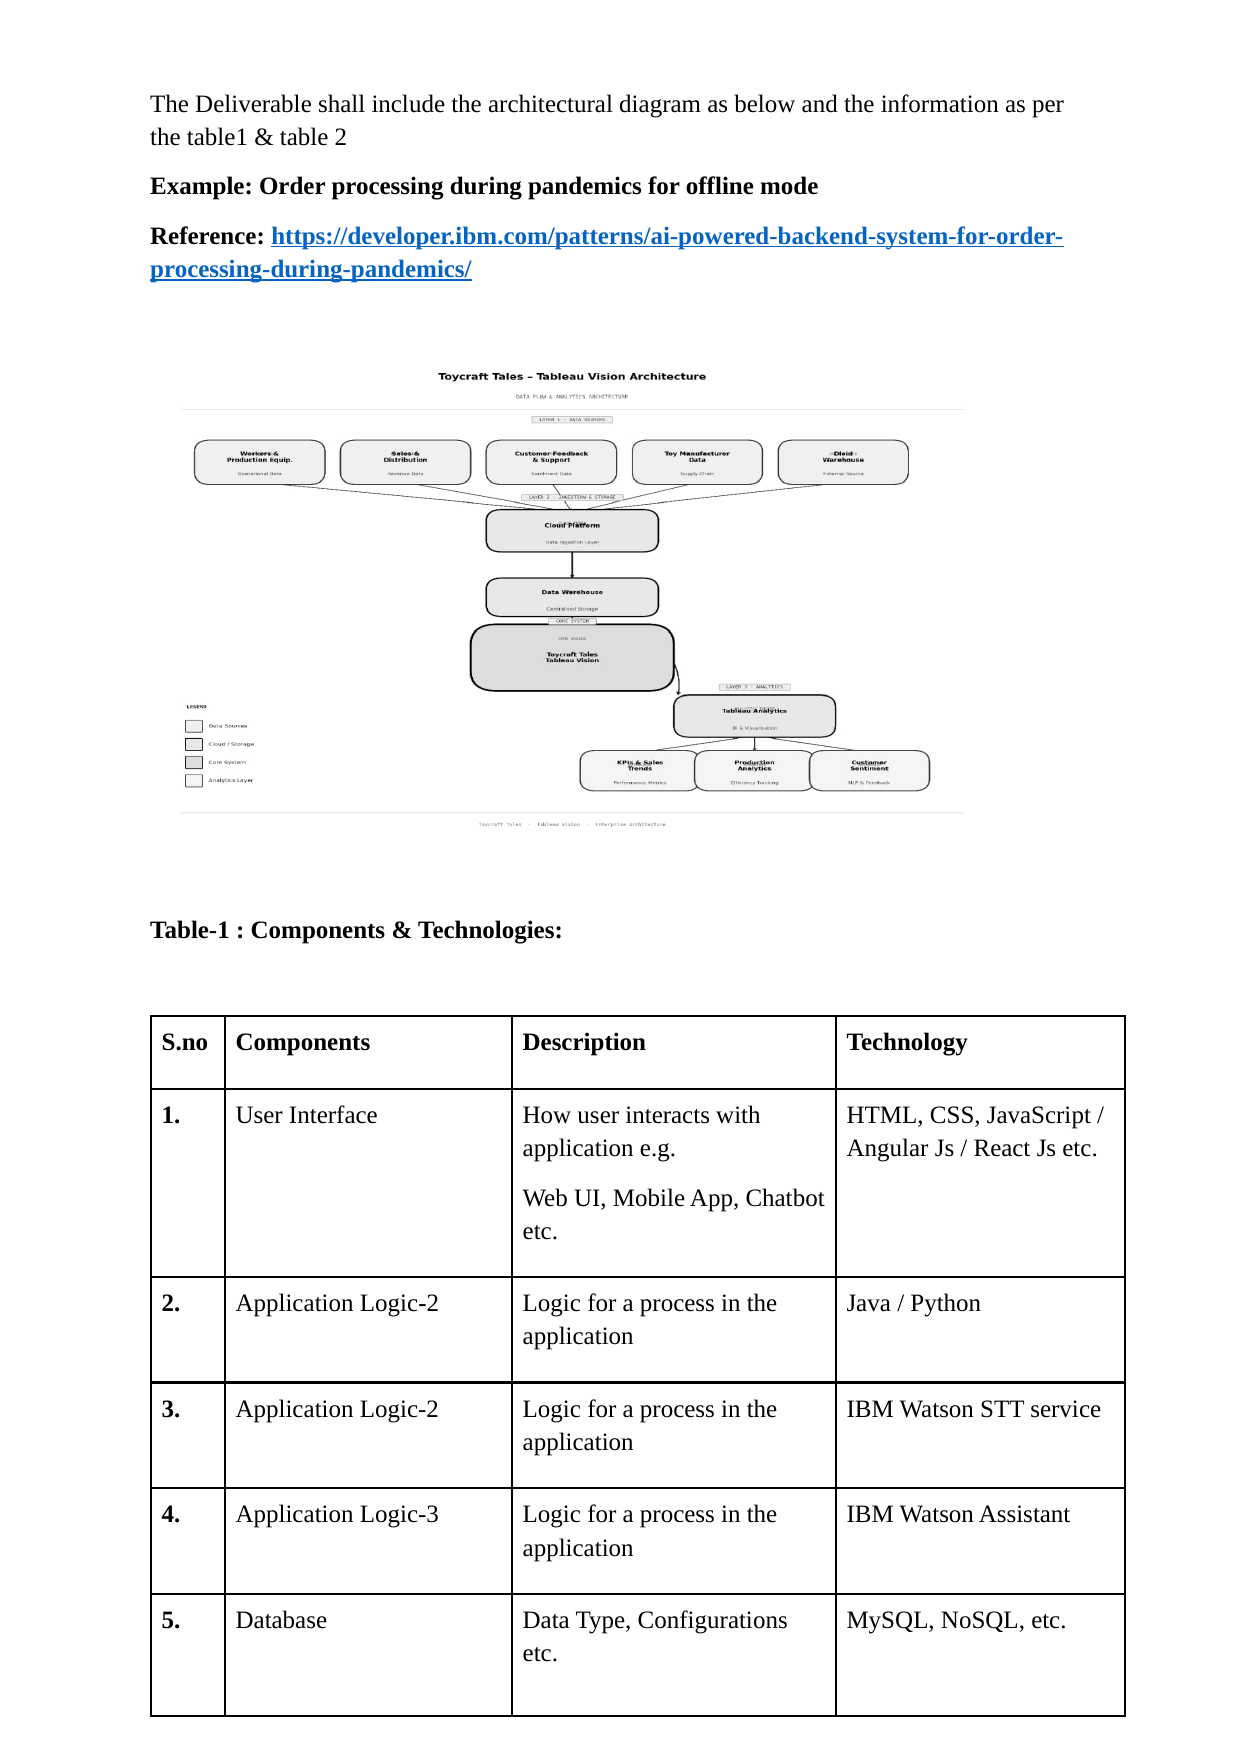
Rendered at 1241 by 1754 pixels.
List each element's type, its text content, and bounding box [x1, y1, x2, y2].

table_cell Database [226, 1595, 511, 1715]
table_cell 2. [152, 1278, 224, 1381]
table_cell Application Logic-3 [226, 1489, 511, 1593]
table_header Description [513, 1017, 835, 1087]
table_cell Data Type, Configurations etc. [513, 1595, 835, 1715]
table_cell Application Logic-2 [226, 1384, 511, 1487]
text Reference: https://developer.ibm.com/patterns/ai-powered-backend-system-for-order-processing-during-pandemics/ [150, 221, 1090, 283]
table_header Components [226, 1017, 511, 1087]
table_cell 5. [152, 1595, 224, 1715]
table_cell HTML, CSS, JavaScript / Angular Js / React Js etc. [837, 1090, 1124, 1276]
table_cell IBM Watson STT service [837, 1384, 1124, 1487]
picture [150, 353, 994, 845]
table_cell Logic for a process in the application [513, 1384, 835, 1487]
table_cell Logic for a process in the application [513, 1489, 835, 1593]
table_cell IBM Watson Assistant [837, 1489, 1124, 1593]
table_cell How user interacts with application e.g. Web UI, Mobile App, Chatbot etc. [513, 1090, 835, 1276]
text Table-1 : Components & Technologies: [150, 916, 1090, 944]
table_header Technology [837, 1017, 1124, 1087]
table_cell Application Logic-2 [226, 1278, 511, 1381]
table_cell 1. [152, 1090, 224, 1276]
table_cell Logic for a process in the application [513, 1278, 835, 1381]
text The Deliverable shall include the architectural diagram as below and the information as per the table1 & table 2 [150, 89, 1090, 150]
table_cell 3. [152, 1384, 224, 1487]
table_cell 4. [152, 1489, 224, 1593]
table_cell Java / Python [837, 1278, 1124, 1381]
text Example: Order processing during pandemics for offline mode [150, 171, 1090, 200]
table_cell MySQL, NoSQL, etc. [837, 1595, 1124, 1715]
table_cell User Interface [226, 1090, 511, 1276]
table_header S.no [152, 1017, 224, 1087]
